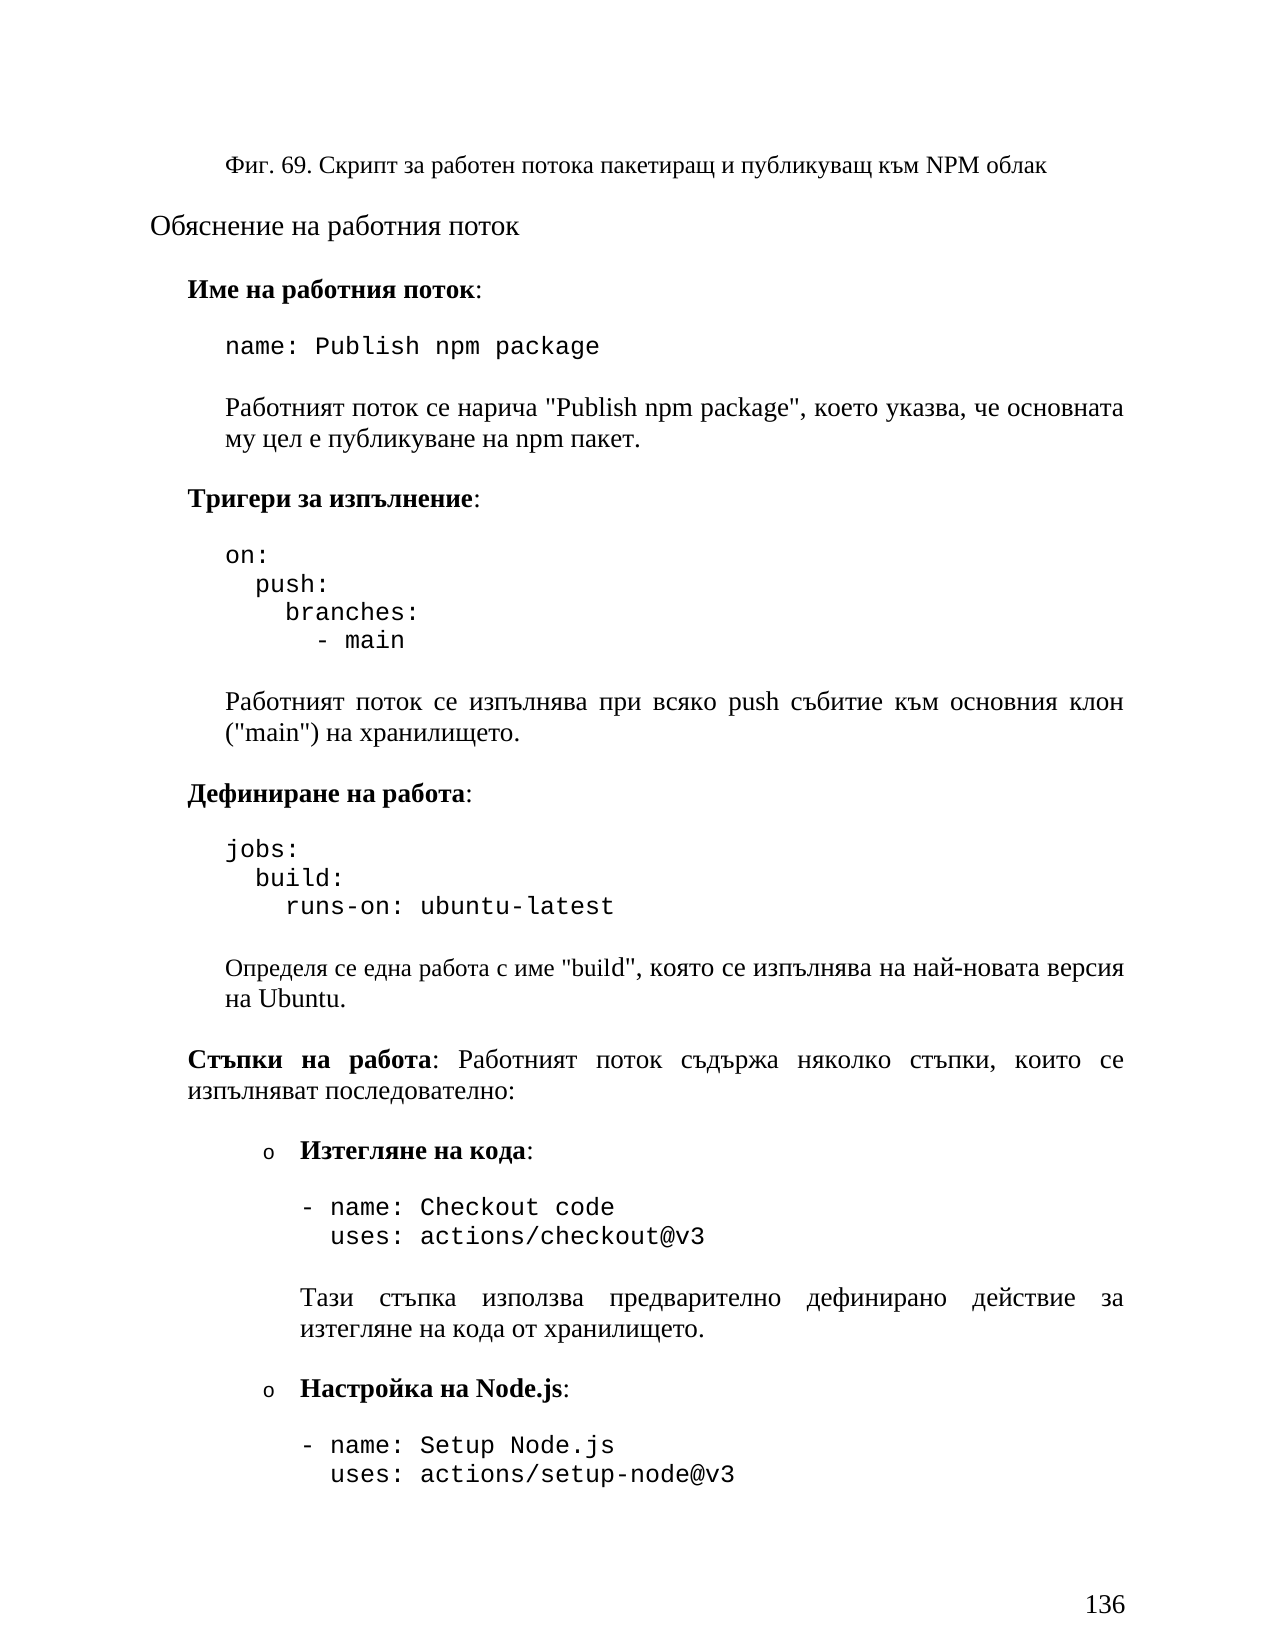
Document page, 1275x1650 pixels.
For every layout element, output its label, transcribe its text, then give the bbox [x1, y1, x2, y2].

text Фиг. 69. Скрипт за работен потока пакетиращ и публикуващ към NPM облак [225, 150, 1125, 179]
text branches: [225, 599, 1125, 628]
text runs-on: ubuntu-latest [225, 894, 1125, 922]
text - main [225, 628, 1125, 656]
text Тази стъпка използва предварително дефинирано действие за изтегляне на кода от хранилището. [300, 1281, 1125, 1343]
list Настройка на Node.js: [262, 1372, 1125, 1404]
text name: Publish npm package [225, 333, 1125, 362]
text - name: Checkout code [300, 1195, 1125, 1223]
text uses: actions/setup-node@v3 [300, 1461, 1125, 1489]
text uses: actions/checkout@v3 [300, 1223, 1125, 1252]
text Работният поток се нарича "Publish npm package", което указва, че основната му цел е публикуване на npm пакет. [225, 391, 1125, 453]
text Тригери за изпълнение: [187, 482, 1125, 514]
text build: [225, 865, 1125, 894]
text - name: Setup Node.js [300, 1433, 1125, 1461]
text Име на работния поток: [187, 273, 1125, 304]
list Изтегляне на кода: [262, 1134, 1125, 1166]
text Дефиниране на работа: [187, 777, 1125, 808]
subtitle Обяснение на работния поток [150, 208, 1125, 241]
text Работният поток се изпълнява при всяко push събитие към основния клон ("main") на хранилището. [225, 685, 1125, 748]
text Определя се една работа с име "build", която се изпълнява на най-новата версия на Ubuntu. [225, 951, 1125, 1013]
text Стъпки на работа: Работният поток съдържа няколко стъпки, които се изпълняват последователно: [187, 1043, 1125, 1105]
text on: [225, 543, 1125, 571]
text push: [225, 571, 1125, 599]
text jobs: [225, 837, 1125, 865]
